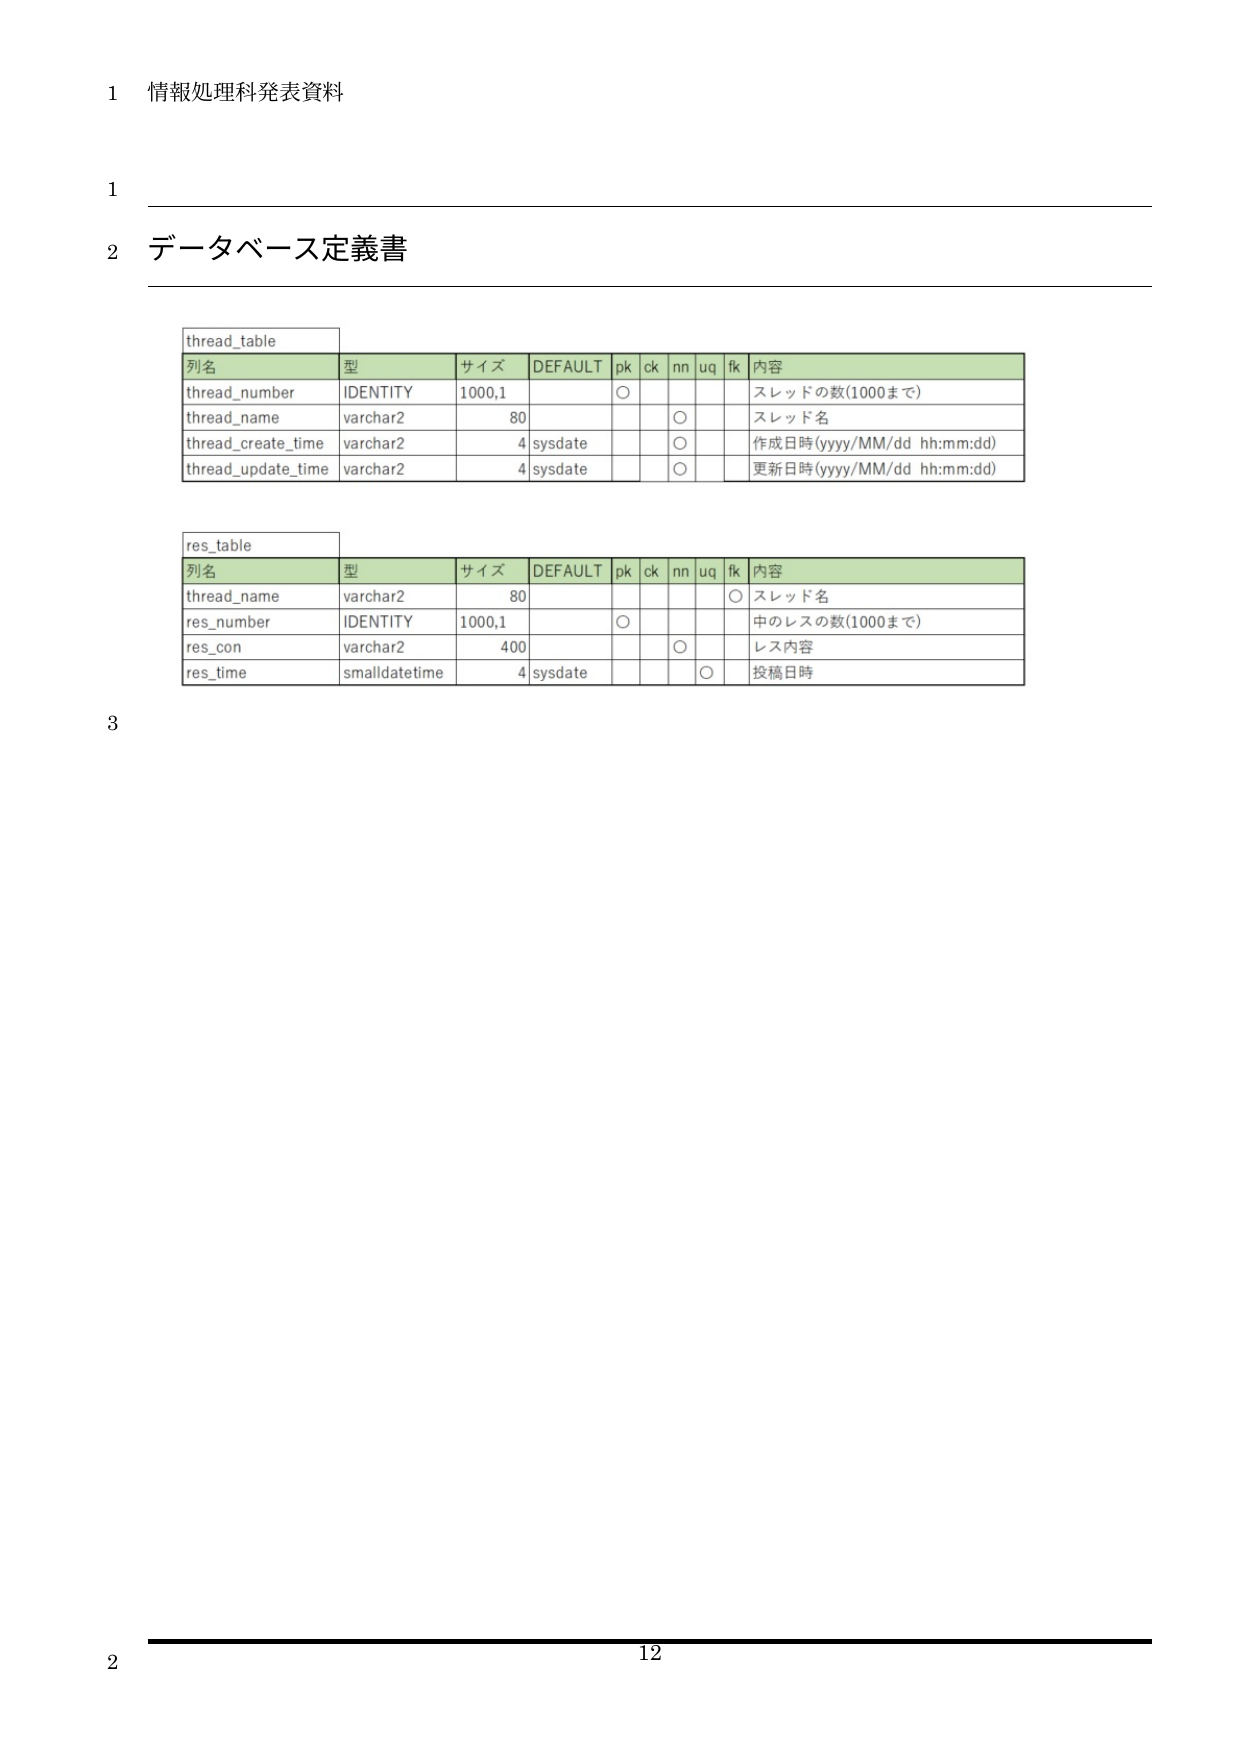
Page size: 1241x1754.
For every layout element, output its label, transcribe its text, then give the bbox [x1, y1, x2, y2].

picture [147, 287, 1063, 730]
text データベース定義書 [148, 207, 1152, 286]
